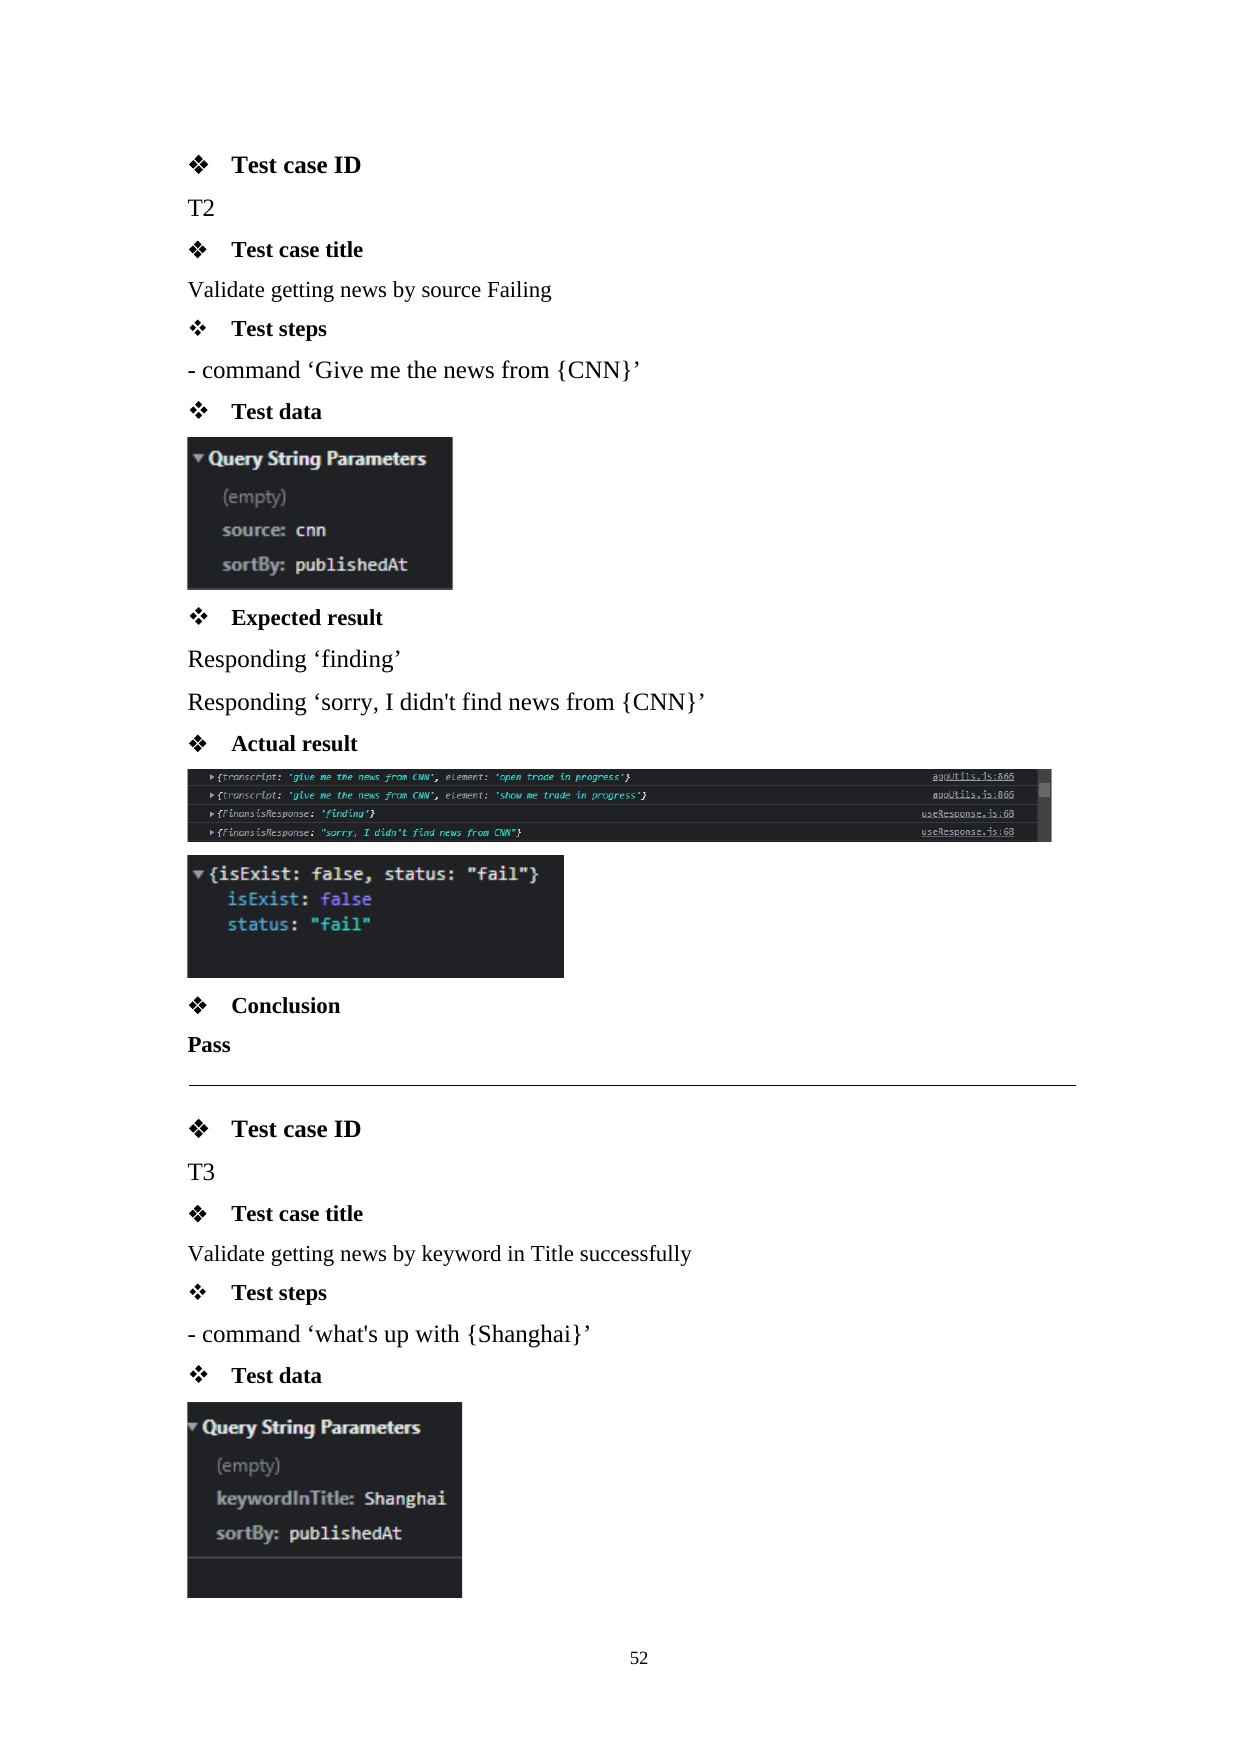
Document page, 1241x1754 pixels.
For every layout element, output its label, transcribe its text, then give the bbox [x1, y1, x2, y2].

list Actual result [187, 730, 1053, 757]
list Test case title [187, 236, 1053, 263]
list Test steps [187, 315, 1053, 342]
text T2 [187, 193, 1053, 222]
list Test case ID [187, 150, 1053, 179]
text Responding ‘finding’ [187, 644, 1053, 673]
list Test data [187, 398, 1053, 424]
picture [187, 1402, 463, 1598]
list Test case ID [187, 1114, 1053, 1143]
list Test case title [187, 1200, 1053, 1227]
list Pass [187, 1032, 1053, 1058]
list Validate getting news by source Failing [187, 276, 1053, 302]
text Responding ‘sorry, I didn't find news from {CNN}’ [187, 687, 1053, 716]
text - command ‘Give me the news from {CNN}’ [187, 355, 1053, 383]
list Validate getting news by keyword in Title successfully [187, 1240, 1053, 1266]
text - command ‘what's up with {Shanghai}’ [187, 1319, 1053, 1348]
picture [187, 855, 564, 978]
picture [187, 437, 453, 590]
list Test data [187, 1362, 1053, 1389]
list Test steps [187, 1279, 1053, 1306]
list Expected result [187, 604, 1053, 631]
text T3 [187, 1157, 1053, 1186]
picture [187, 769, 1052, 842]
list Conclusion [187, 992, 1053, 1018]
